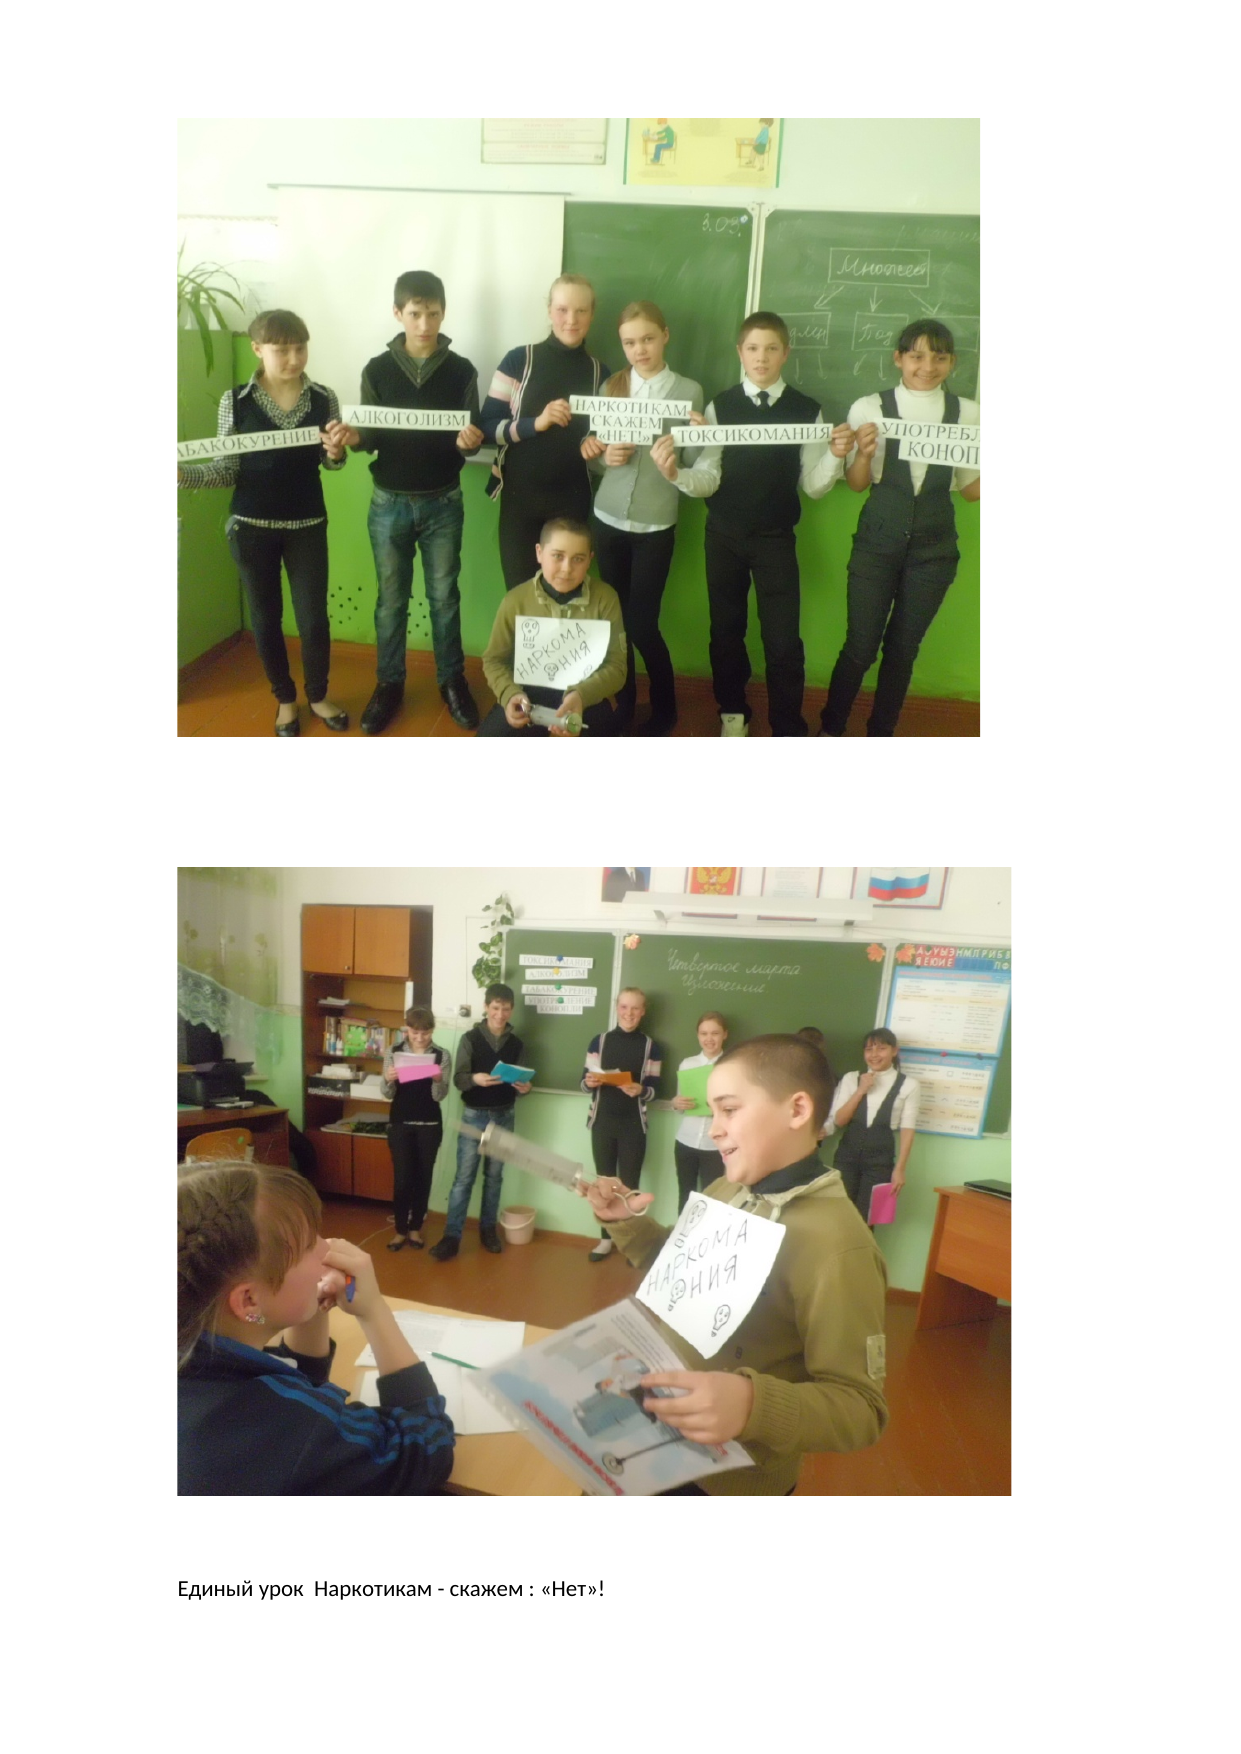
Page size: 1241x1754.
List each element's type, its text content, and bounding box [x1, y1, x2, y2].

text Единый урок Наркотикам - скажем : «Нет»! [177, 1574, 1152, 1602]
picture [177, 118, 981, 737]
picture [177, 867, 1012, 1496]
